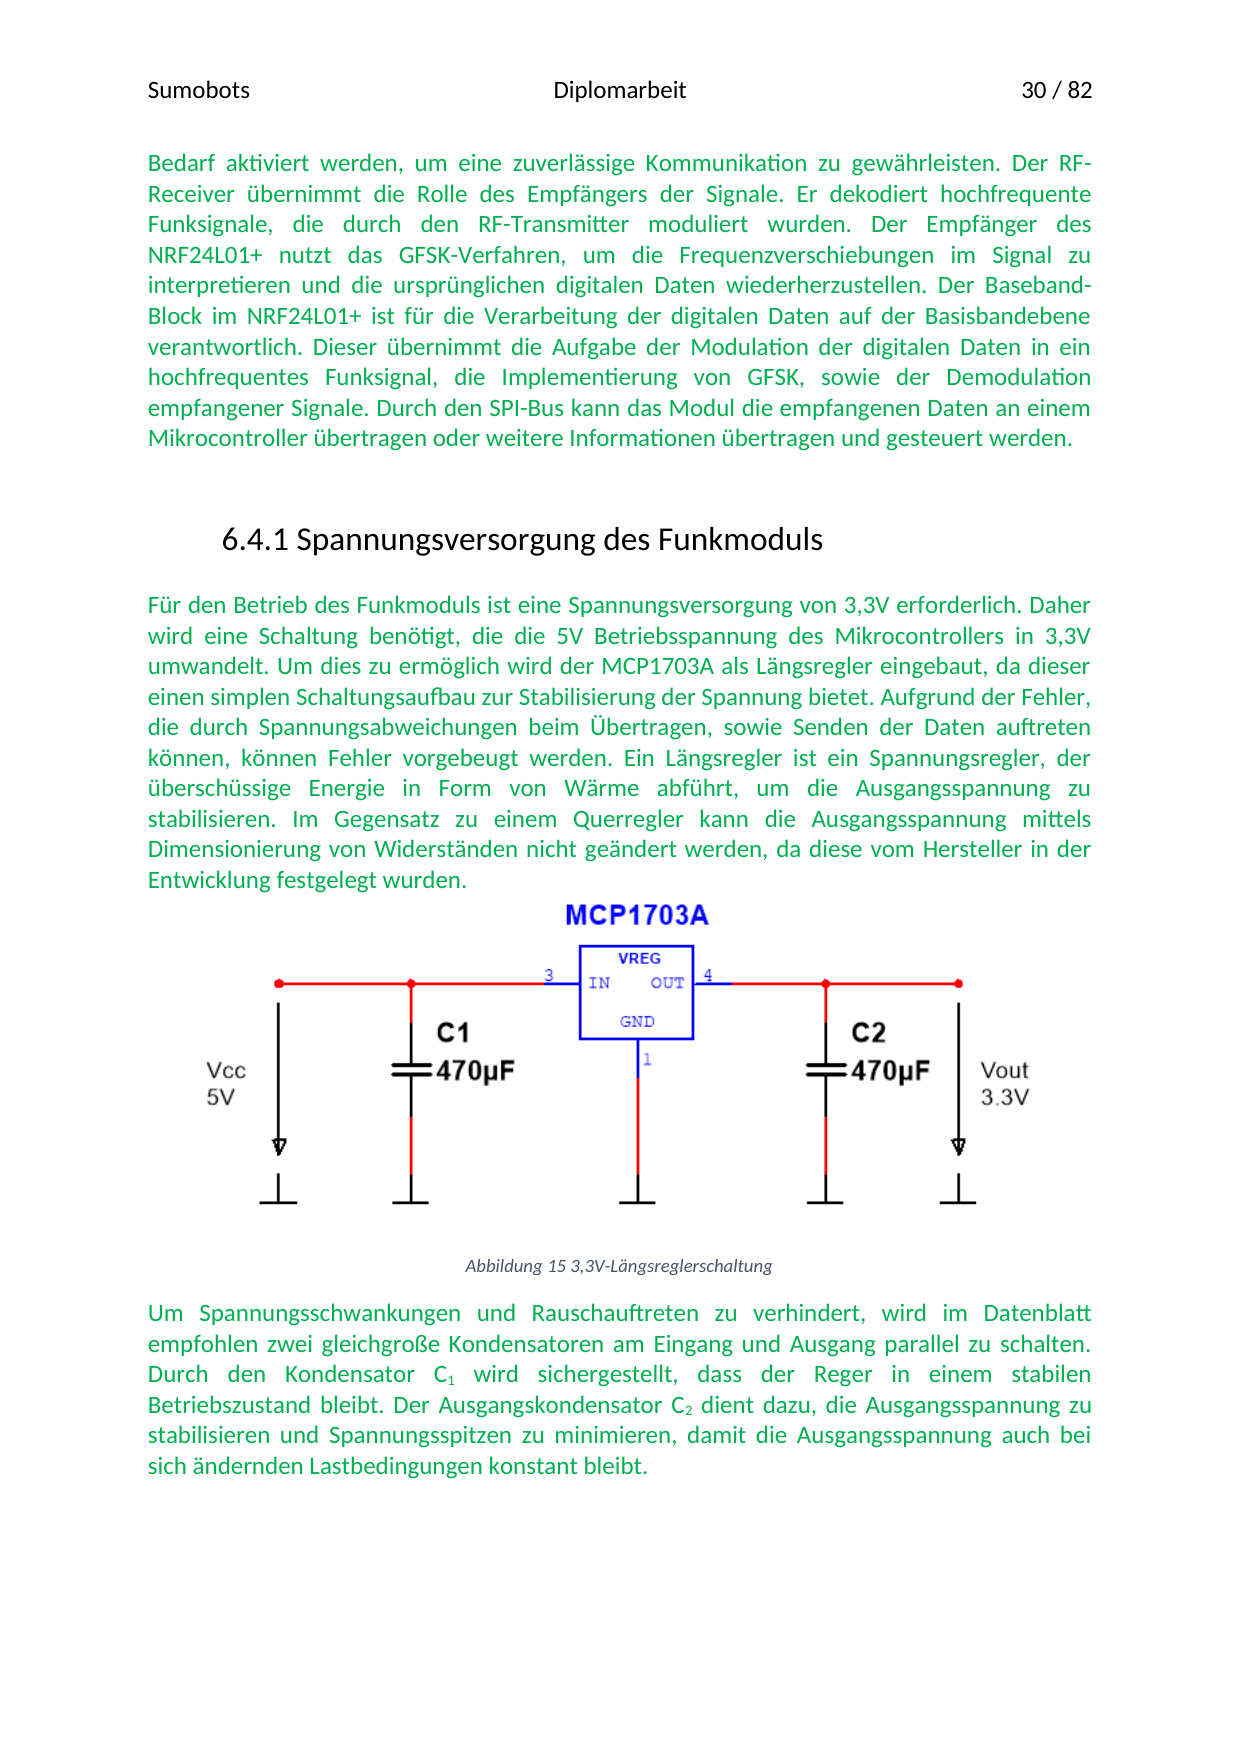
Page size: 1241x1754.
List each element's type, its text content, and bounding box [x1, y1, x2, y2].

text Für den Betrieb des Funkmoduls ist eine Spannungsversorgung von 3,3V erforderlich. Daher wird eine Schaltung benötigt, die die 5V Betriebsspannung des Mikrocontrollers in 3,3V umwandelt. Um dies zu ermöglich wird der MCP1703A als Längsregler eingebaut, da dieser einen simplen Schaltungsaufbau zur Stabilisierung der Spannung bietet. Aufgrund der Fehler, die durch Spannungsabweichungen beim Übertragen, sowie Senden der Daten auftreten können, können Fehler vorgebeugt werden. Ein Längsregler ist ein Spannungsregler, der überschüssige Energie in Form von Wärme abführt, um die Ausgangsspannung zu stabilisieren. Im Gegensatz zu einem Querregler kann die Ausgangsspannung mittels Dimensionierung von Widerständen nicht geändert werden, da diese vom Hersteller in der Entwicklung festgelegt wurden. [148, 589, 1093, 894]
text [148, 148, 1093, 453]
text Um Spannungsschwankungen und Rauschauftreten zu verhindert, wird im Datenblatt empfohlen zwei gleichgroße Kondensatoren am Eingang und Ausgang parallel zu schalten. Durch den Kondensator C1 wird sichergestellt, dass der Reger in einem stabilen Betriebszustand bleibt. Der Ausgangskondensator C2 dient dazu, die Ausgangsspannung zu stabilisieren und Spannungsspitzen zu minimieren, damit die Ausgangsspannung auch bei sich ändernden Lastbedingungen konstant bleibt. [148, 1297, 1093, 1481]
subtitle Spannungsversorgung des Funkmoduls [221, 518, 1093, 559]
picture [147, 894, 1093, 1254]
text Abbildung 15 3,3V-Längsreglerschaltung [148, 1254, 1093, 1277]
